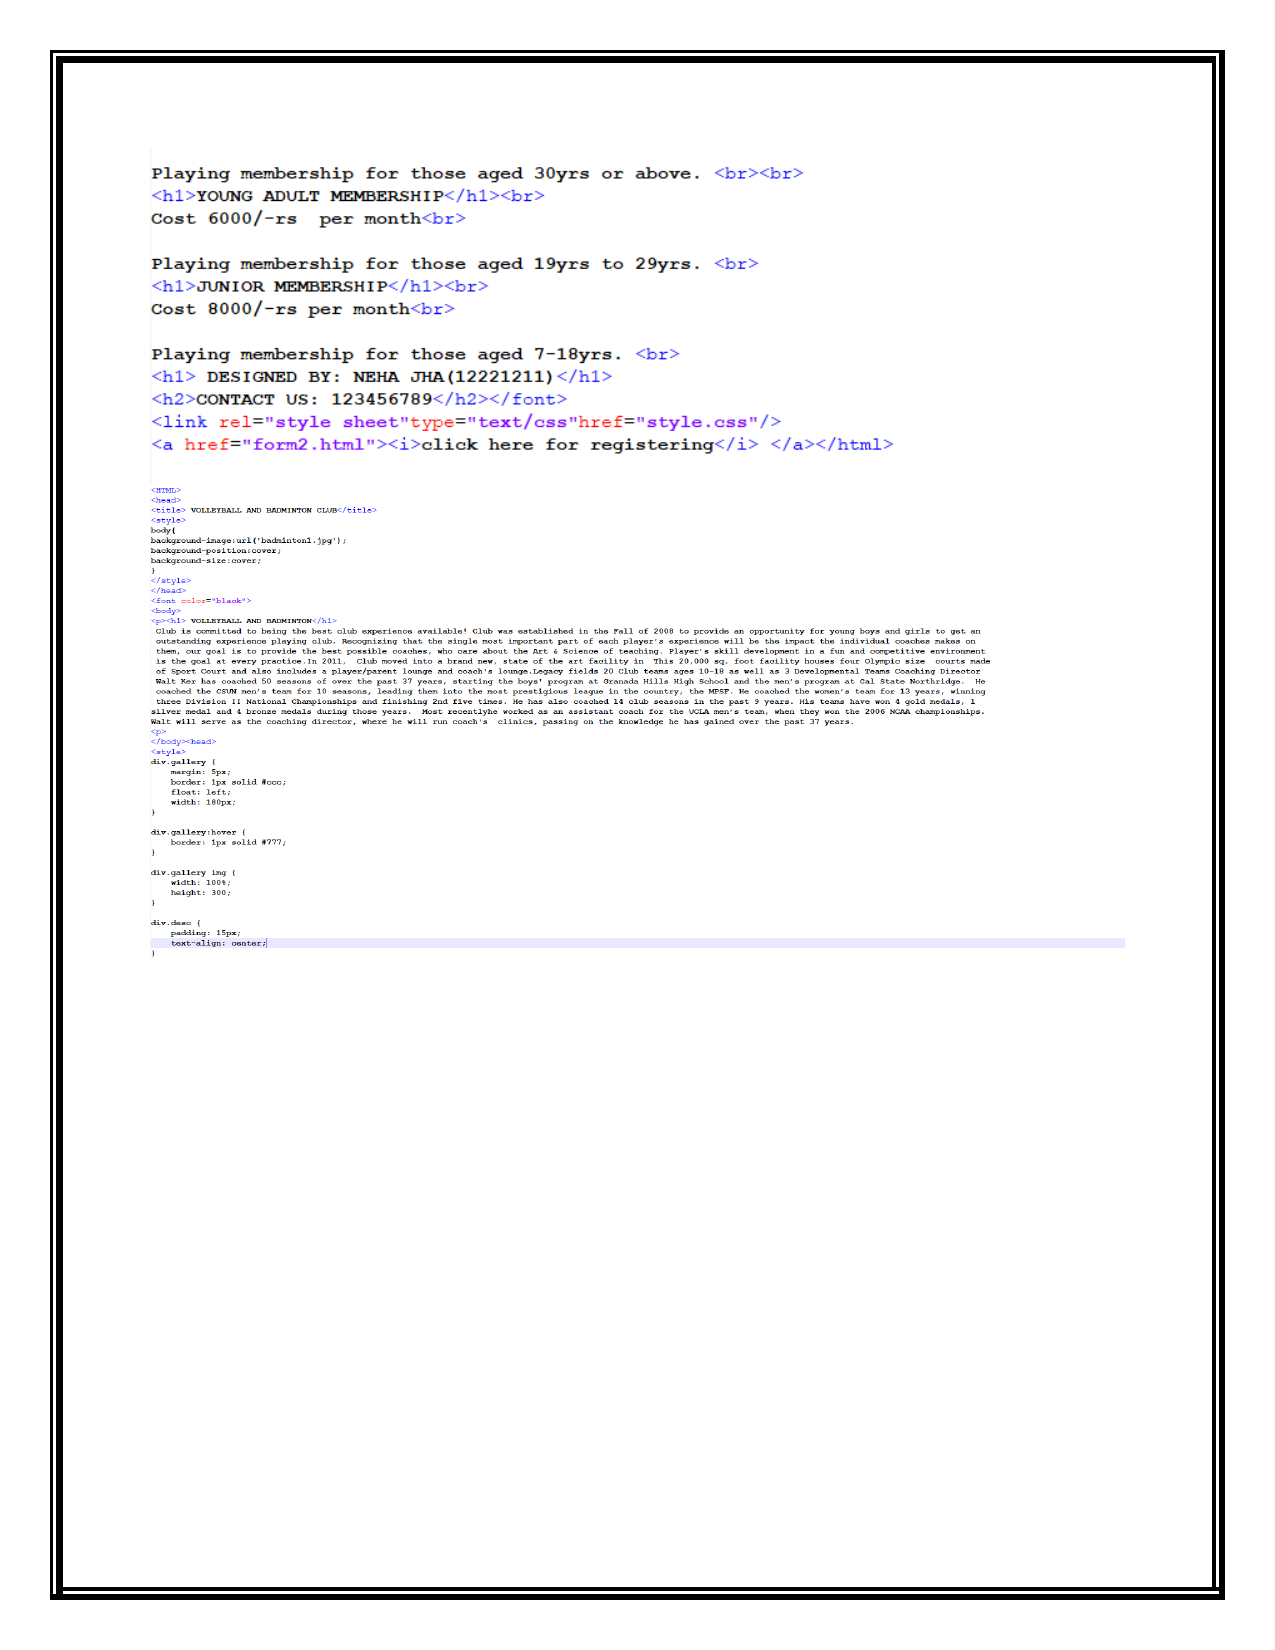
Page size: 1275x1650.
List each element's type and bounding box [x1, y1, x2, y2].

picture [150, 147, 924, 485]
picture [150, 486, 1125, 959]
